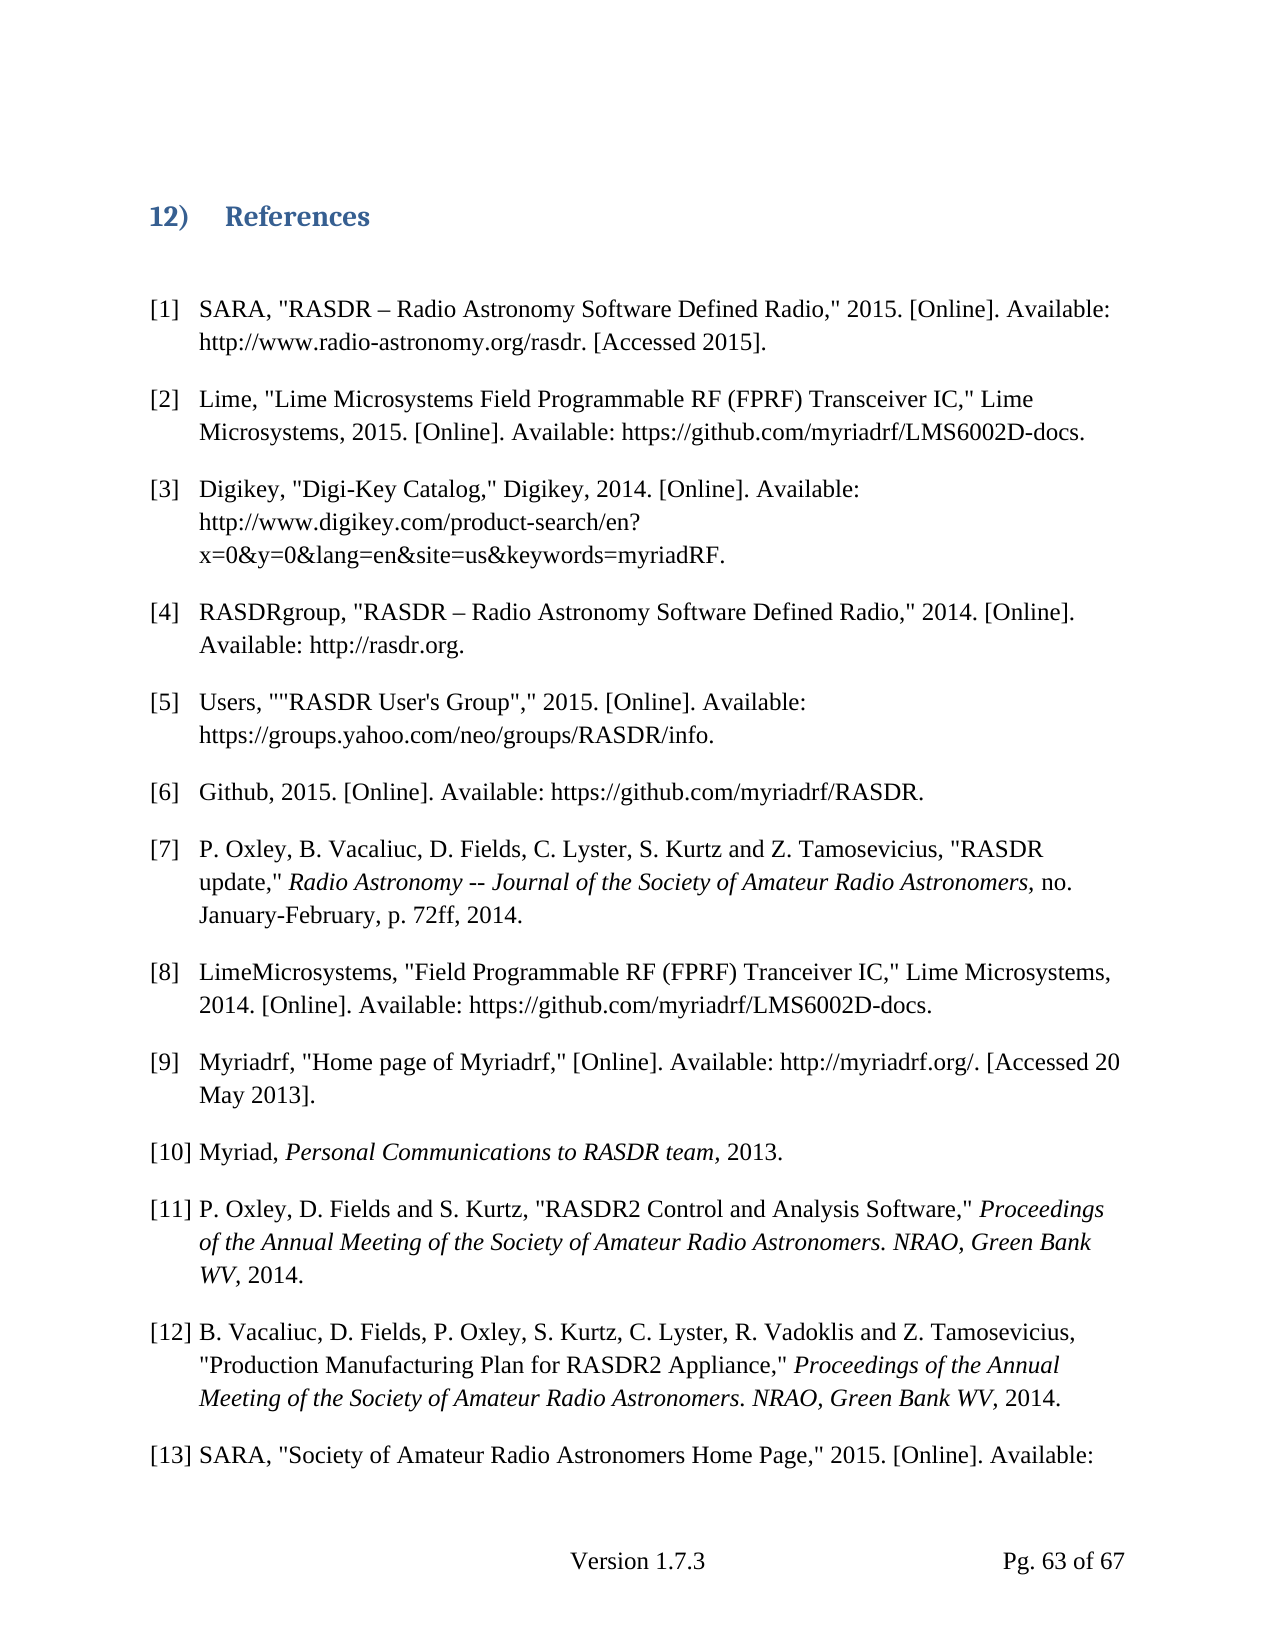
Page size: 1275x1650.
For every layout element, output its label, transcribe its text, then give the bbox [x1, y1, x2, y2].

table_cell [4] [149, 595, 197, 685]
subtitle References [150, 200, 1125, 233]
table_cell [11] [149, 1193, 197, 1315]
table_cell [8] [149, 955, 197, 1045]
table_cell [3] [149, 473, 197, 595]
table_cell P. Oxley, B. Vacaliuc, D. Fields, C. Lyster, S. Kurtz and Z. Tamosevicius, "RASDR update," Radio Astronomy -- Journal of the Society of Amateur Radio Astronomers, no. January-February, p. 72ff, 2014. [198, 833, 1123, 955]
table_cell RASDRgroup, "RASDR – Radio Astronomy Software Defined Radio," 2014. [Online]. Available: http://rasdr.org. [198, 595, 1123, 685]
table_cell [198, 1439, 1123, 1495]
table_cell Myriad, Personal Communications to RASDR team, 2013. [198, 1135, 1123, 1192]
table_cell [6] [149, 775, 197, 832]
table_cell Myriadrf, "Home page of Myriadrf," [Online]. Available: http://myriadrf.org/. [Accessed 20 May 2013]. [198, 1045, 1123, 1135]
table_cell [5] [149, 685, 197, 775]
table_cell LimeMicrosystems, "Field Programmable RF (FPRF) Tranceiver IC," Lime Microsystems, 2014. [Online]. Available: https://github.com/myriadrf/LMS6002D-docs. [198, 955, 1123, 1045]
table_cell Users, ""RASDR User's Group"," 2015. [Online]. Available: https://groups.yahoo.com/neo/groups/RASDR/info. [198, 685, 1123, 775]
table_cell P. Oxley, D. Fields and S. Kurtz, "RASDR2 Control and Analysis Software," Proceedings of the Annual Meeting of the Society of Amateur Radio Astronomers. NRAO, Green Bank WV, 2014. [198, 1193, 1123, 1315]
table_cell Digikey, "Digi-Key Catalog," Digikey, 2014. [Online]. Available: http://www.digikey.com/product-search/en?x=0&y=0&lang=en&site=us&keywords=myriadRF. [198, 473, 1123, 595]
table_cell [2] [149, 383, 197, 472]
table_cell [13] [149, 1439, 197, 1495]
table_cell B. Vacaliuc, D. Fields, P. Oxley, S. Kurtz, C. Lyster, R. Vadoklis and Z. Tamosevicius, "Production Manufacturing Plan for RASDR2 Appliance," Proceedings of the Annual Meeting of the Society of Amateur Radio Astronomers. NRAO, Green Bank WV, 2014. [198, 1315, 1123, 1438]
table_header [1] [149, 293, 197, 382]
table_cell [10] [149, 1135, 197, 1192]
table_cell Lime, "Lime Microsystems Field Programmable RF (FPRF) Transceiver IC," Lime Microsystems, 2015. [Online]. Available: https://github.com/myriadrf/LMS6002D-docs. [198, 383, 1123, 472]
table_cell [12] [149, 1315, 197, 1438]
table_cell Github, 2015. [Online]. Available: https://github.com/myriadrf/RASDR. [198, 775, 1123, 832]
table_cell [9] [149, 1045, 197, 1135]
table_header SARA, "RASDR – Radio Astronomy Software Defined Radio," 2015. [Online]. Available: http://www.radio-astronomy.org/rasdr. [Accessed 2015]. [198, 293, 1123, 382]
table_cell [7] [149, 833, 197, 955]
